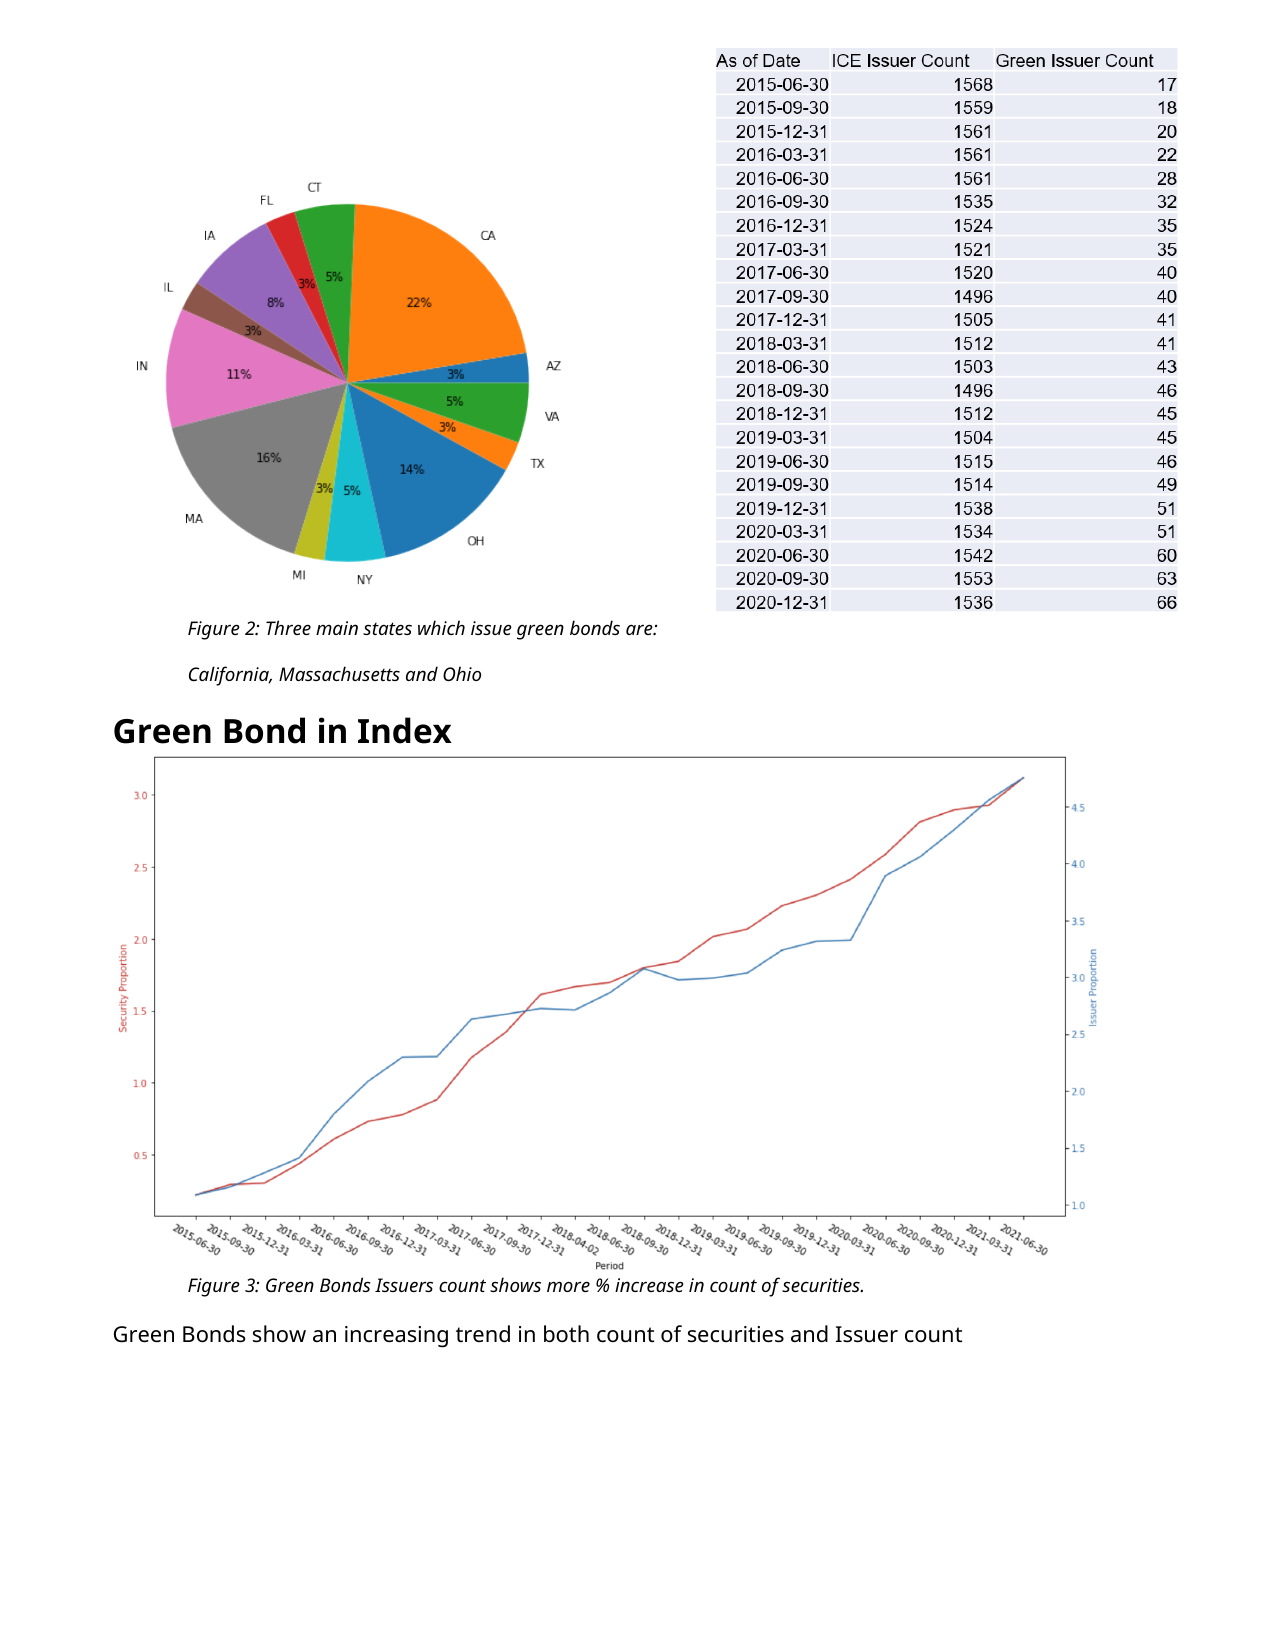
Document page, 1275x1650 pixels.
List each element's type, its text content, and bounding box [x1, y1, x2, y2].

list Green Bond in Index [112, 707, 1237, 753]
text Green Bonds show an increasing trend in both count of securities and Issuer count [112, 1318, 1162, 1348]
picture [112, 152, 582, 615]
picture [712, 46, 1182, 615]
text California, Massachusetts and Ohio [187, 661, 1162, 687]
picture [112, 752, 1109, 1273]
